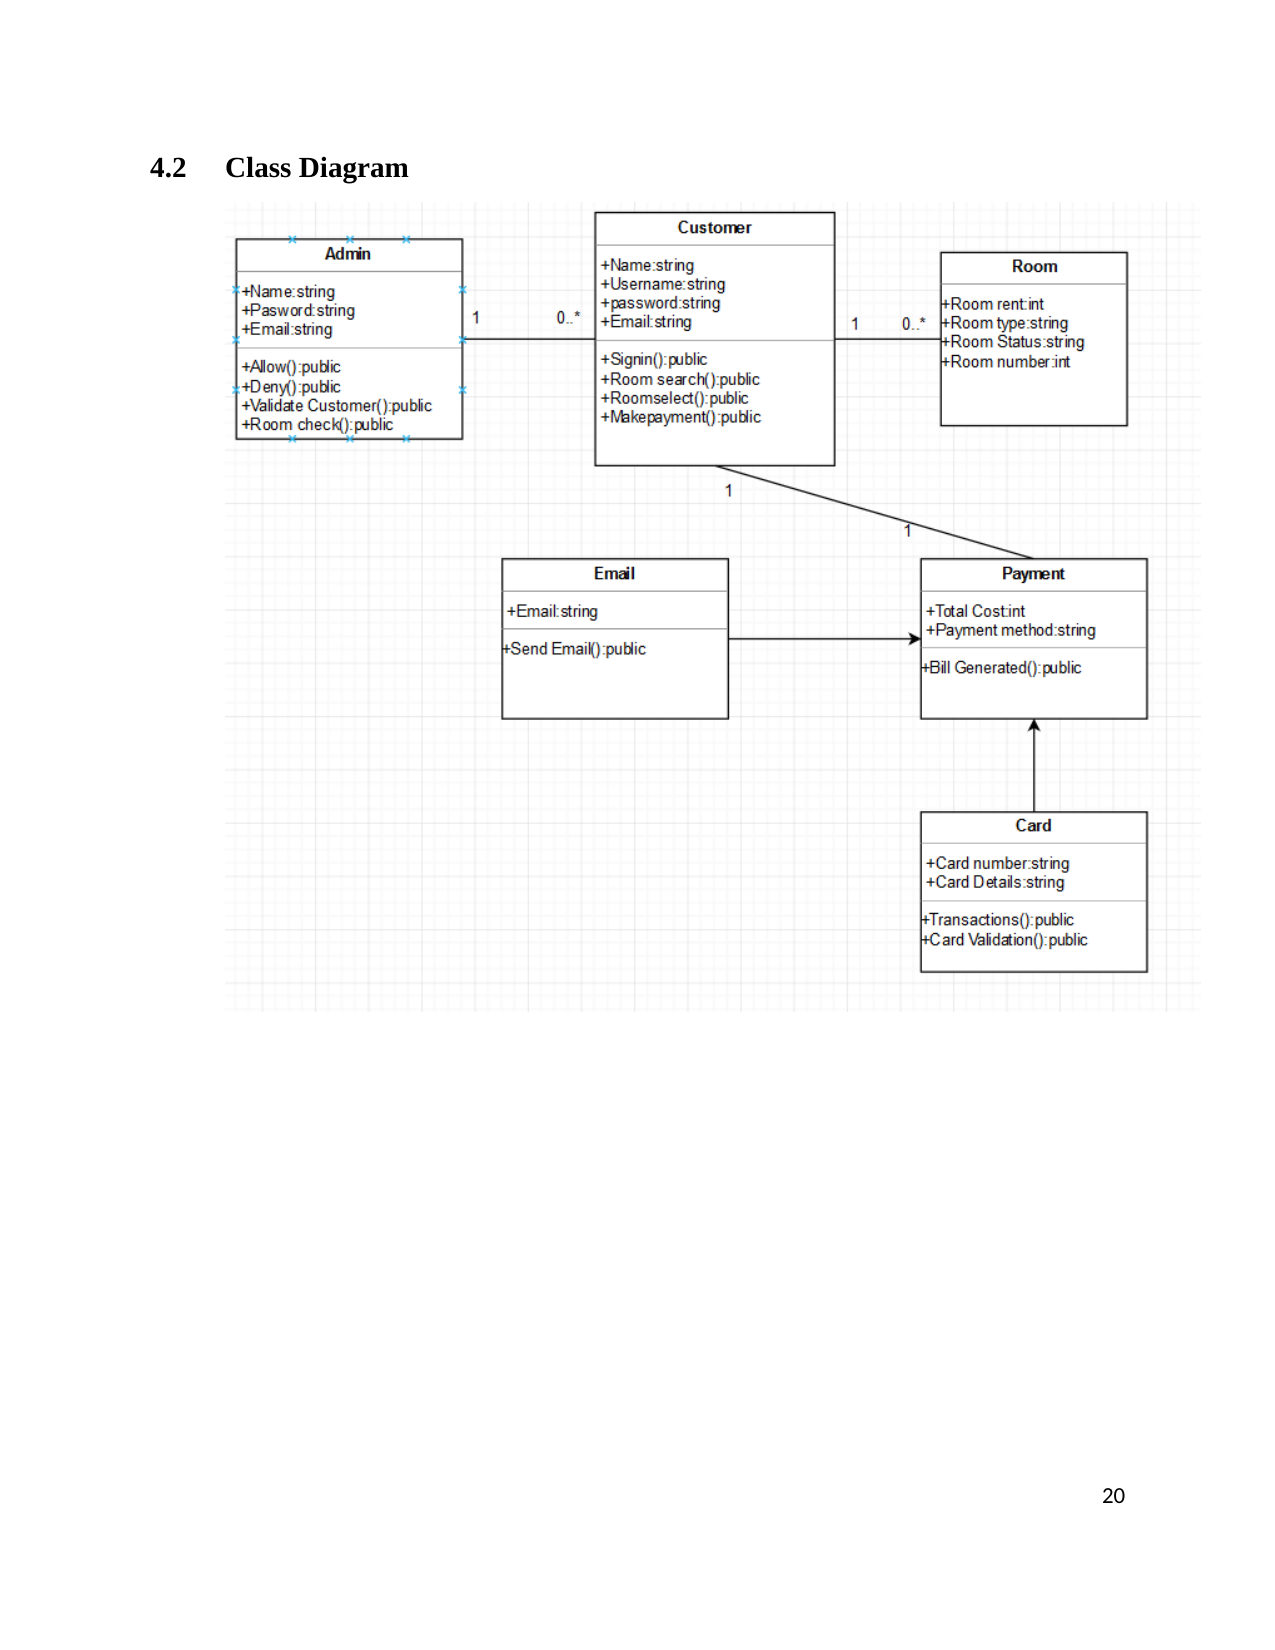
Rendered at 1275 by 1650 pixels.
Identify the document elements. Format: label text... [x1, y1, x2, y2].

picture [225, 202, 1201, 1012]
text 4.2 Class Diagram [150, 150, 1125, 183]
